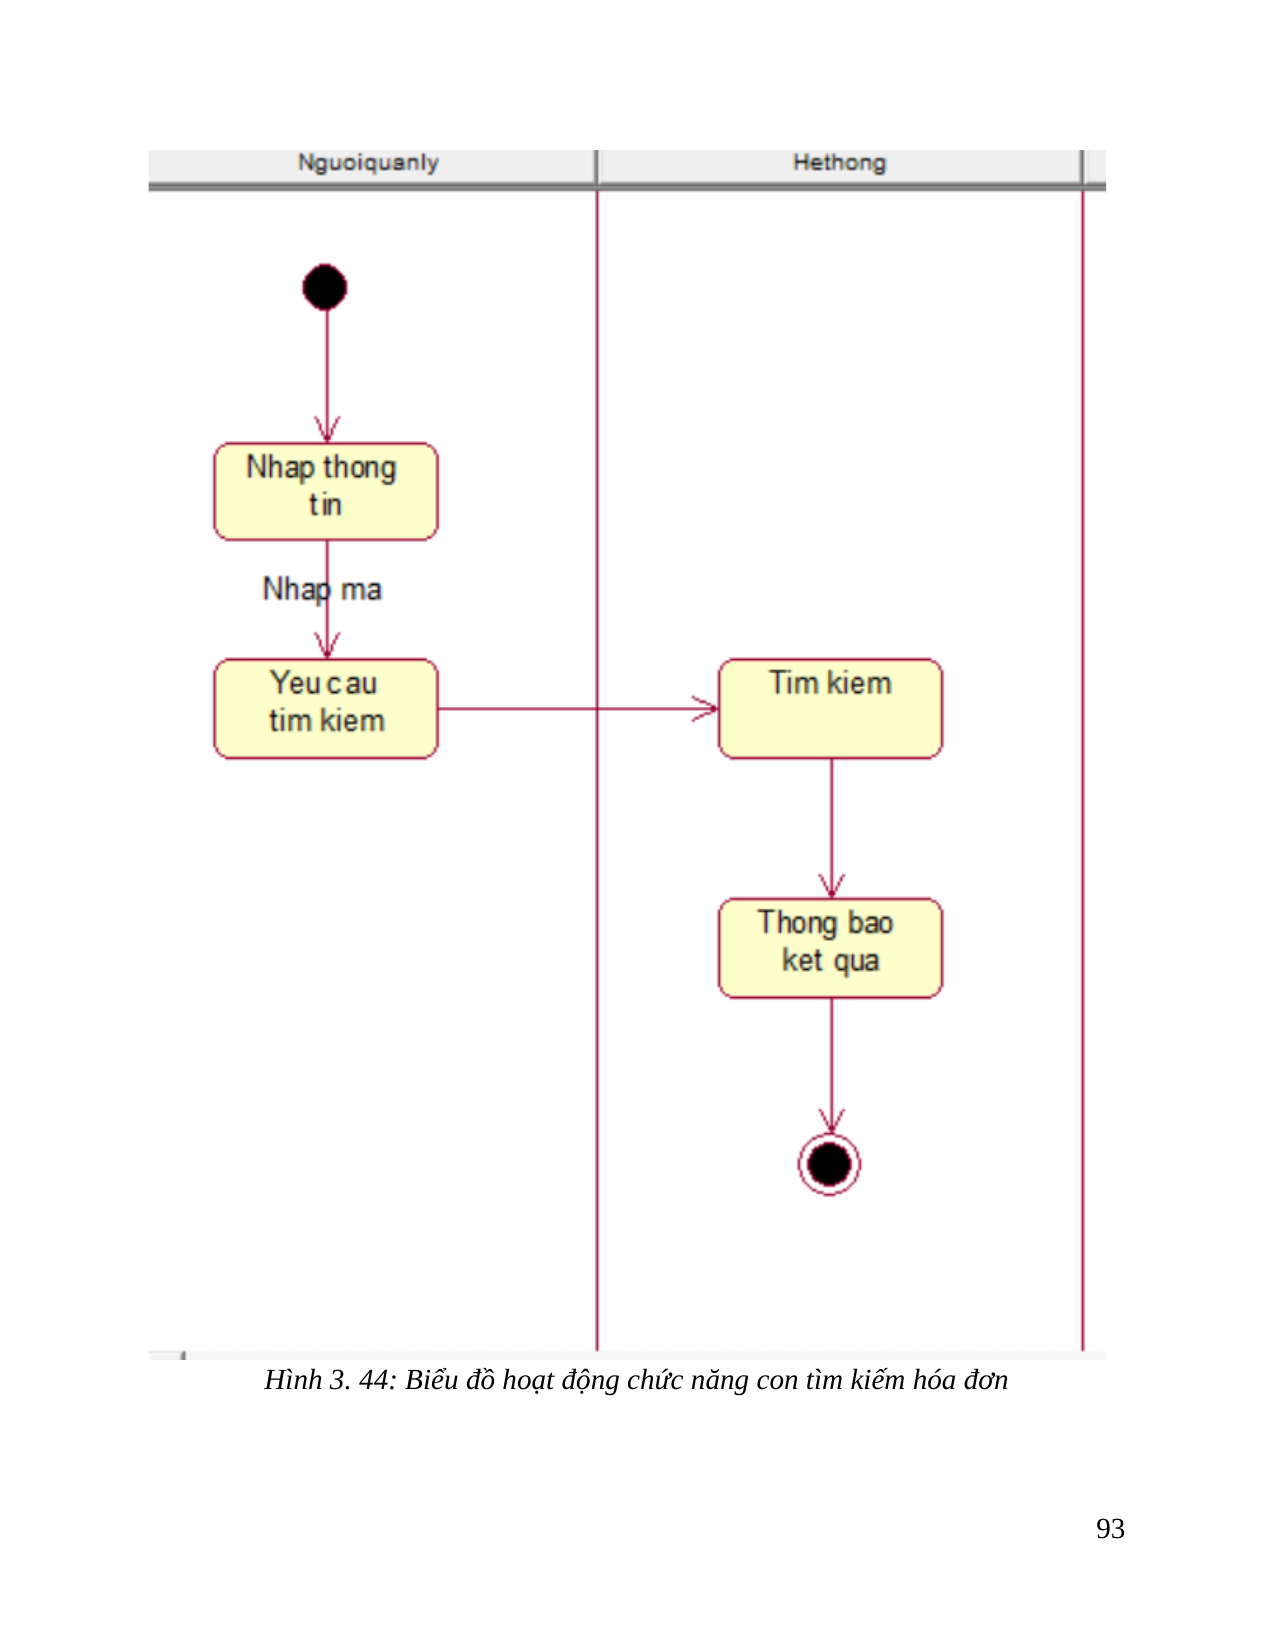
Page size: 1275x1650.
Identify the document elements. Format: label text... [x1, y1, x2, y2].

text Hình 3. 44: Biểu đồ hoạt động chức năng con tìm kiếm hóa đơn [150, 1362, 1125, 1395]
picture [148, 150, 1107, 1360]
